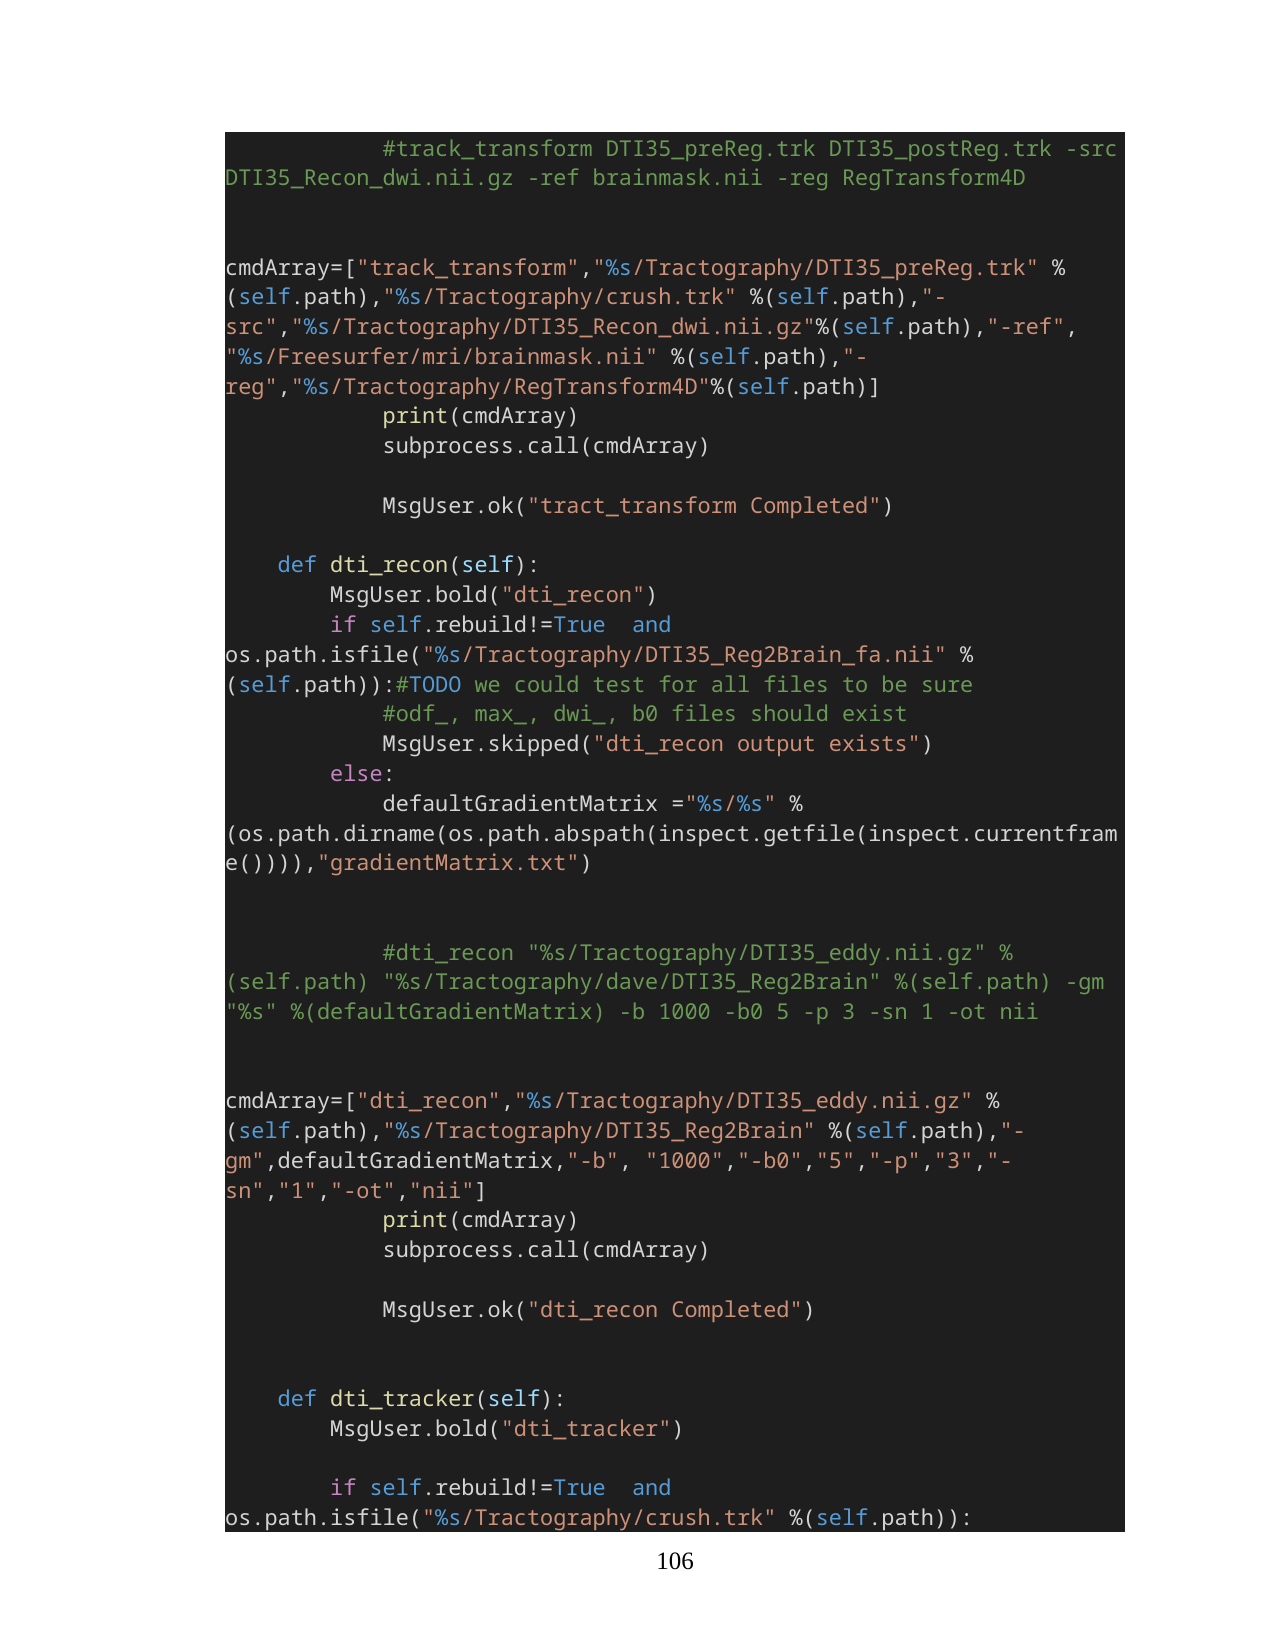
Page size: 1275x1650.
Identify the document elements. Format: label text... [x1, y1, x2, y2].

text cmdArray=["track_transform","%s/Tractography/DTI35_preReg.trk" %(self.path),"%s/Tractography/crush.trk" %(self.path),"-src","%s/Tractography/DTI35_Recon_dwi.nii.gz"%(self.path),"-ref", "%s/Freesurfer/mri/brainmask.nii" %(self.path),"-reg","%s/Tractography/RegTransform4D"%(self.path)] [225, 222, 1125, 401]
text #track_transform DTI35_preReg.trk DTI35_postReg.trk -src DTI35_Recon_dwi.nii.gz -ref brainmask.nii -reg RegTransform4D [225, 132, 1125, 192]
text #dti_recon "%s/Tractography/DTI35_eddy.nii.gz" %(self.path) "%s/Tractography/dave/DTI35_Reg2Brain" %(self.path) -gm "%s" %(defaultGradientMatrix) -b 1000 -b0 5 -p 3 -sn 1 -ot nii [225, 936, 1125, 1026]
text MsgUser.ok("tract_transform Completed") [225, 490, 1125, 520]
text MsgUser.skipped("dti_recon output exists") [225, 728, 1125, 758]
text subprocess.call(cmdArray) [225, 1234, 1125, 1264]
text if self.rebuild!=True and os.path.isfile("%s/Tractography/crush.trk" %(self.path)): [225, 1472, 1125, 1532]
text MsgUser.bold("dti_tracker") [225, 1413, 1125, 1443]
text if self.rebuild!=True and os.path.isfile("%s/Tractography/DTI35_Reg2Brain_fa.nii" %(self.path)):#TODO we could test for all files to be sure [225, 609, 1125, 698]
text def dti_tracker(self): [225, 1383, 1125, 1413]
text subprocess.call(cmdArray) [225, 430, 1125, 460]
text MsgUser.ok("dti_recon Completed") [225, 1294, 1125, 1324]
text print(cmdArray) [225, 1204, 1125, 1234]
text cmdArray=["dti_recon","%s/Tractography/DTI35_eddy.nii.gz" %(self.path),"%s/Tractography/DTI35_Reg2Brain" %(self.path),"-gm",defaultGradientMatrix,"-b", "1000","-b0","5","-p","3","-sn","1","-ot","nii"] [225, 1056, 1125, 1204]
text defaultGradientMatrix ="%s/%s" %(os.path.dirname(os.path.abspath(inspect.getfile(inspect.currentframe()))),"gradientMatrix.txt") [225, 788, 1125, 877]
text #odf_, max_, dwi_, b0 files should exist [225, 698, 1125, 728]
text print(cmdArray) [225, 401, 1125, 430]
text def dti_recon(self): [225, 549, 1125, 579]
text else: [225, 758, 1125, 788]
text MsgUser.bold("dti_recon") [225, 579, 1125, 609]
